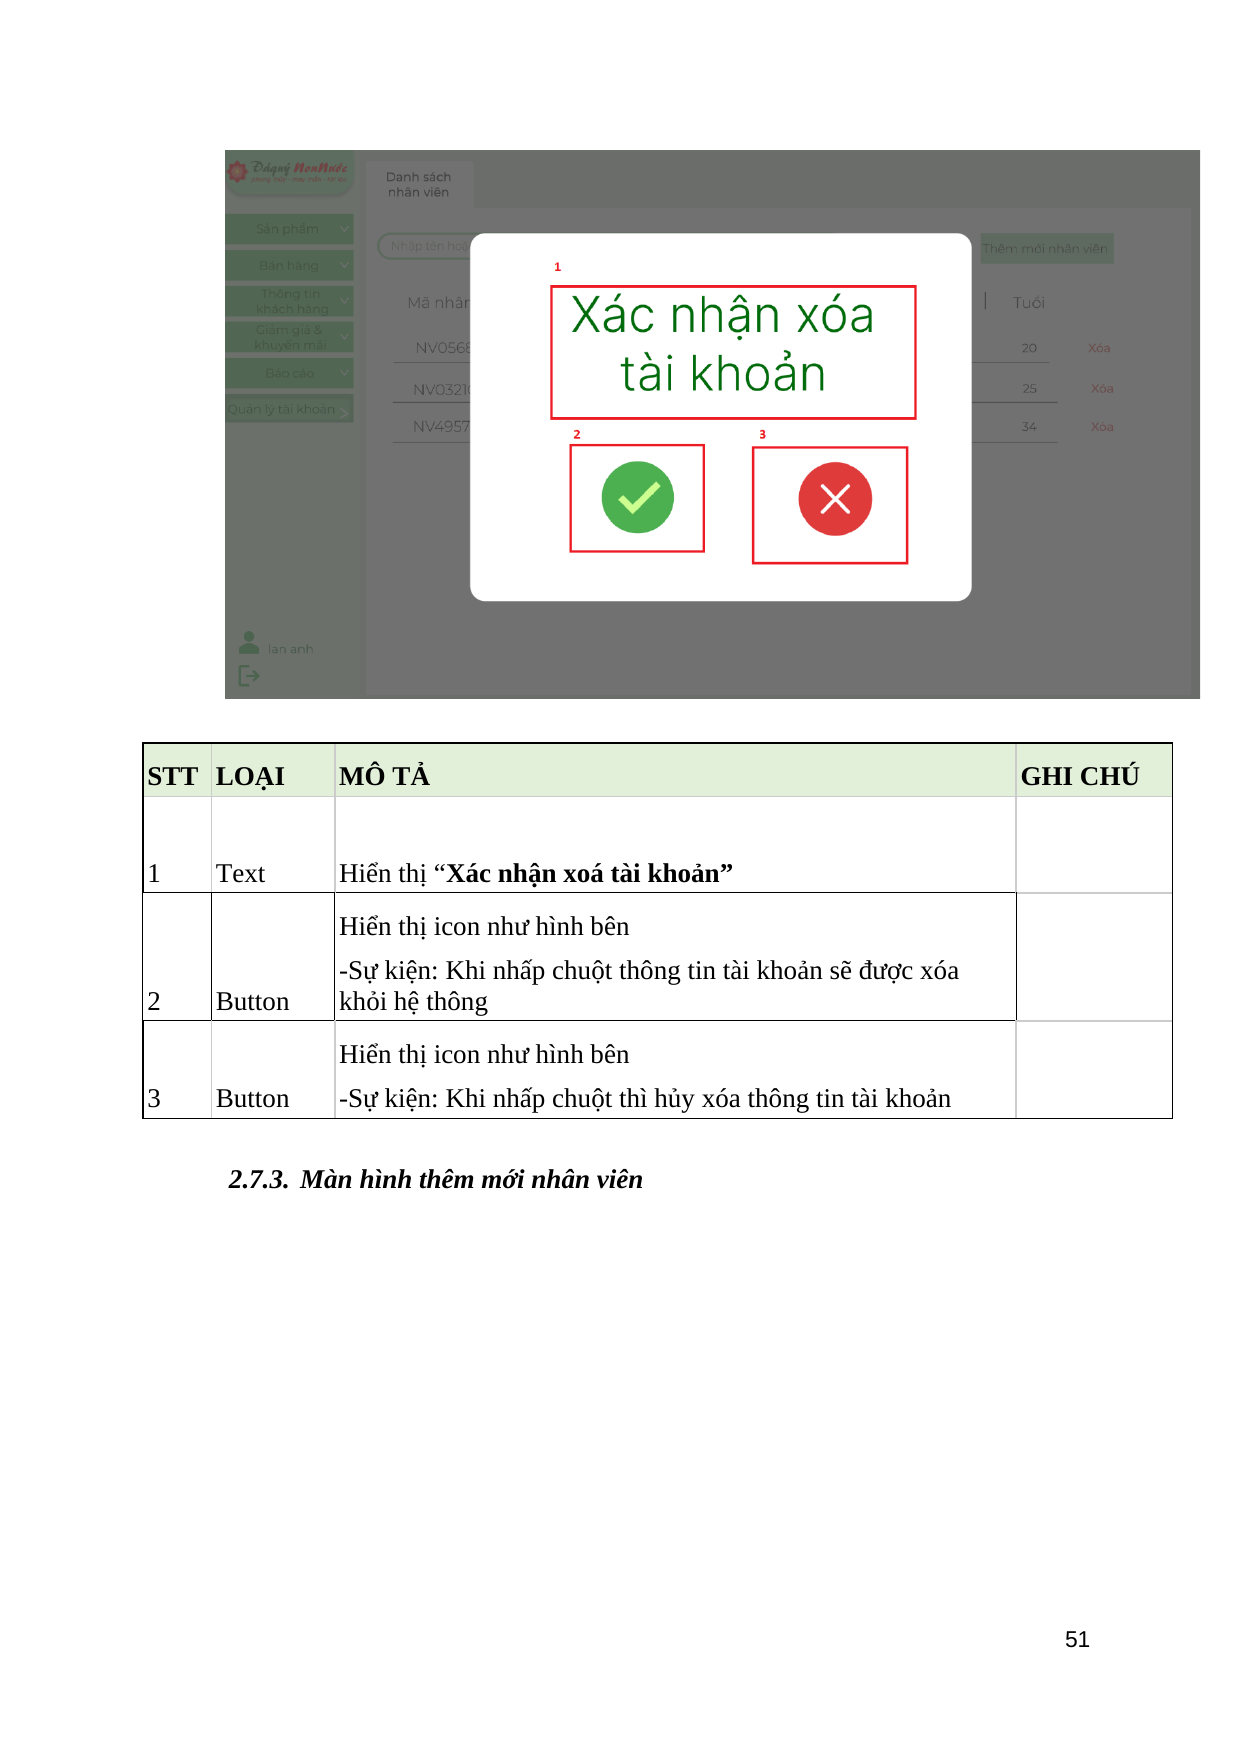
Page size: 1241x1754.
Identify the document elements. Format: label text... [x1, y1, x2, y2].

table_cell 2 [143, 893, 211, 1020]
table_cell Button [212, 893, 334, 1020]
table_cell [1017, 894, 1172, 1020]
picture [225, 150, 1200, 699]
table_header LOẠI [212, 744, 334, 796]
table_cell 3 [144, 1021, 211, 1118]
table_header MÔ TẢ [336, 744, 1015, 796]
table_cell 1 [144, 797, 211, 892]
table_cell Button [212, 1021, 334, 1118]
table_cell Hiển thị icon như hình bên -Sự kiện: Khi nhấp chuột thông tin tài khoản sẽ được xóa khỏi hệ thông [335, 893, 1016, 1020]
list Màn hình thêm mới nhân viên [229, 1163, 1090, 1194]
table_header GHI CHÚ [1017, 744, 1172, 796]
table_cell Hiển thị icon như hình bên -Sự kiện: Khi nhấp chuột thì hủy xóa thông tin tài khoản [336, 1021, 1015, 1118]
table_header STT [144, 744, 211, 796]
table_cell Hiển thị “Xác nhận xoá tài khoản” [336, 797, 1015, 892]
table_cell [1017, 1022, 1172, 1118]
table_cell Text [212, 797, 334, 892]
table_cell [1017, 797, 1172, 892]
